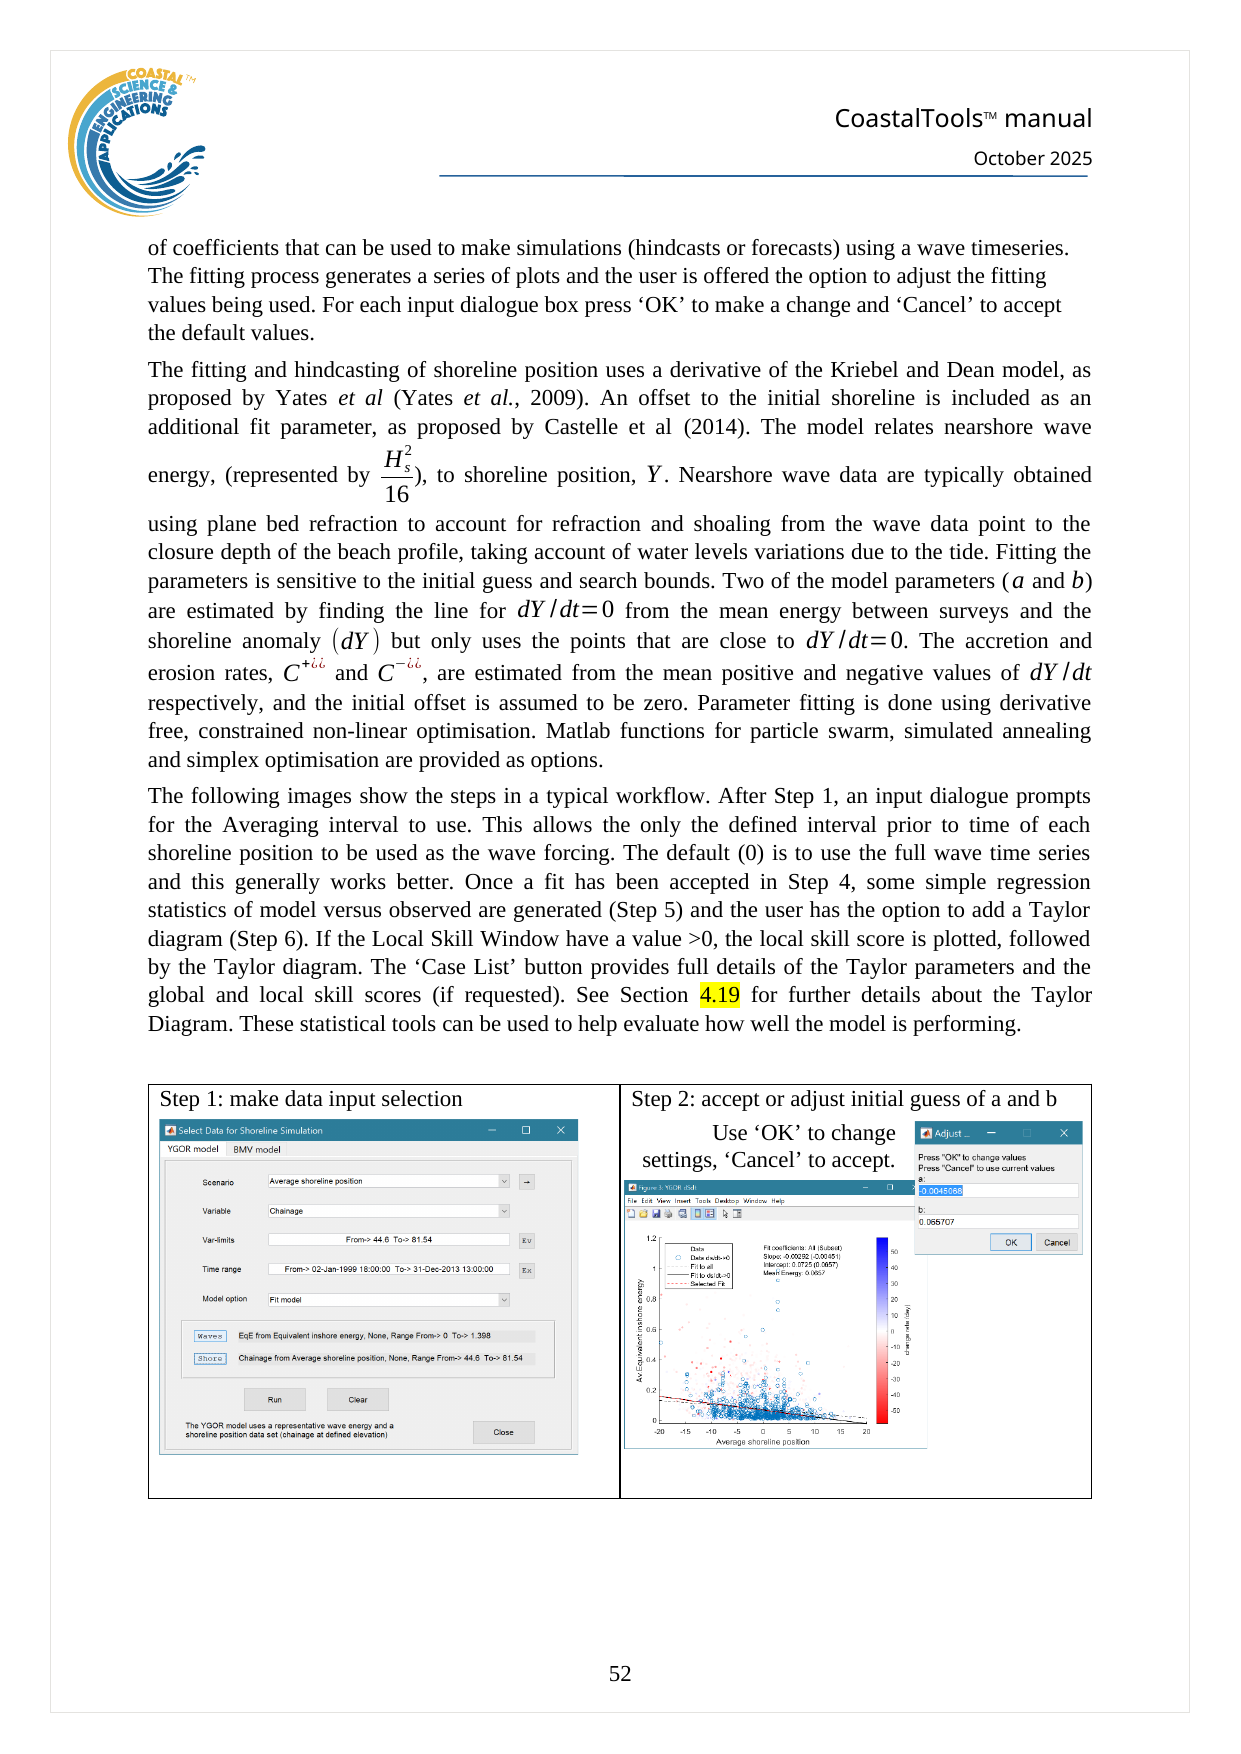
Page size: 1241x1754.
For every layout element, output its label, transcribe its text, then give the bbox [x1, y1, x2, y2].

picture [624, 1121, 1083, 1449]
table_header Step 1: make data input selection [149, 1085, 619, 1497]
text The fitting and hindcasting of shoreline position uses a derivative of the Kriebel and Dean model, as proposed by Yates et al (Yates et al., 2009). An offset to the initial shoreline is included as an additional fit parameter, as proposed by Castelle et al (2014). The model relates nearshore wave energy, (represented by ), to shoreline position, . Nearshore wave data are typically obtained using plane bed refraction to account for refraction and shoaling from the wave data point to the closure depth of the beach profile, taking account of water levels variations due to the tide. Fitting the parameters is sensitive to the initial guess and search bounds. Two of the model parameters ( and ) are estimated by finding the line for from the mean energy between surveys and the shoreline anomaly but only uses the points that are close to . The accretion and erosion rates, and , are estimated from the mean positive and negative values of respectively, and the initial offset is assumed to be zero. Parameter fitting is done using derivative free, constrained non-linear optimisation. Matlab functions for particle swarm, simulated annealing and simplex optimisation are provided as options. [148, 356, 1093, 772]
picture [159, 1119, 579, 1455]
table_header Step 2: accept or adjust initial guess of a and b Use ‘OK’ to change settings, ‘Cancel’ to accept. [621, 1085, 1091, 1497]
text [148, 234, 1093, 346]
text The following images show the steps in a typical workflow. After Step 1, an input dialogue prompts for the Averaging interval to use. This allows the only the defined interval prior to time of each shoreline position to be used as the wave forcing. The default (0) is to use the full wave time series and this generally works better. Once a fit has been accepted in Step 4, some simple regression statistics of model versus observed are generated (Step 5) and the user has the option to add a Taylor diagram (Step 6). If the Local Skill Window have a value >0, the local skill score is plotted, followed by the Taylor diagram. The ‘Case List’ button provides full details of the Taylor parameters and the global and local skill scores (if requested). See Section 4.19 for further details about the Taylor Diagram. These statistical tools can be used to help evaluate how well the model is performing. [148, 782, 1093, 1036]
